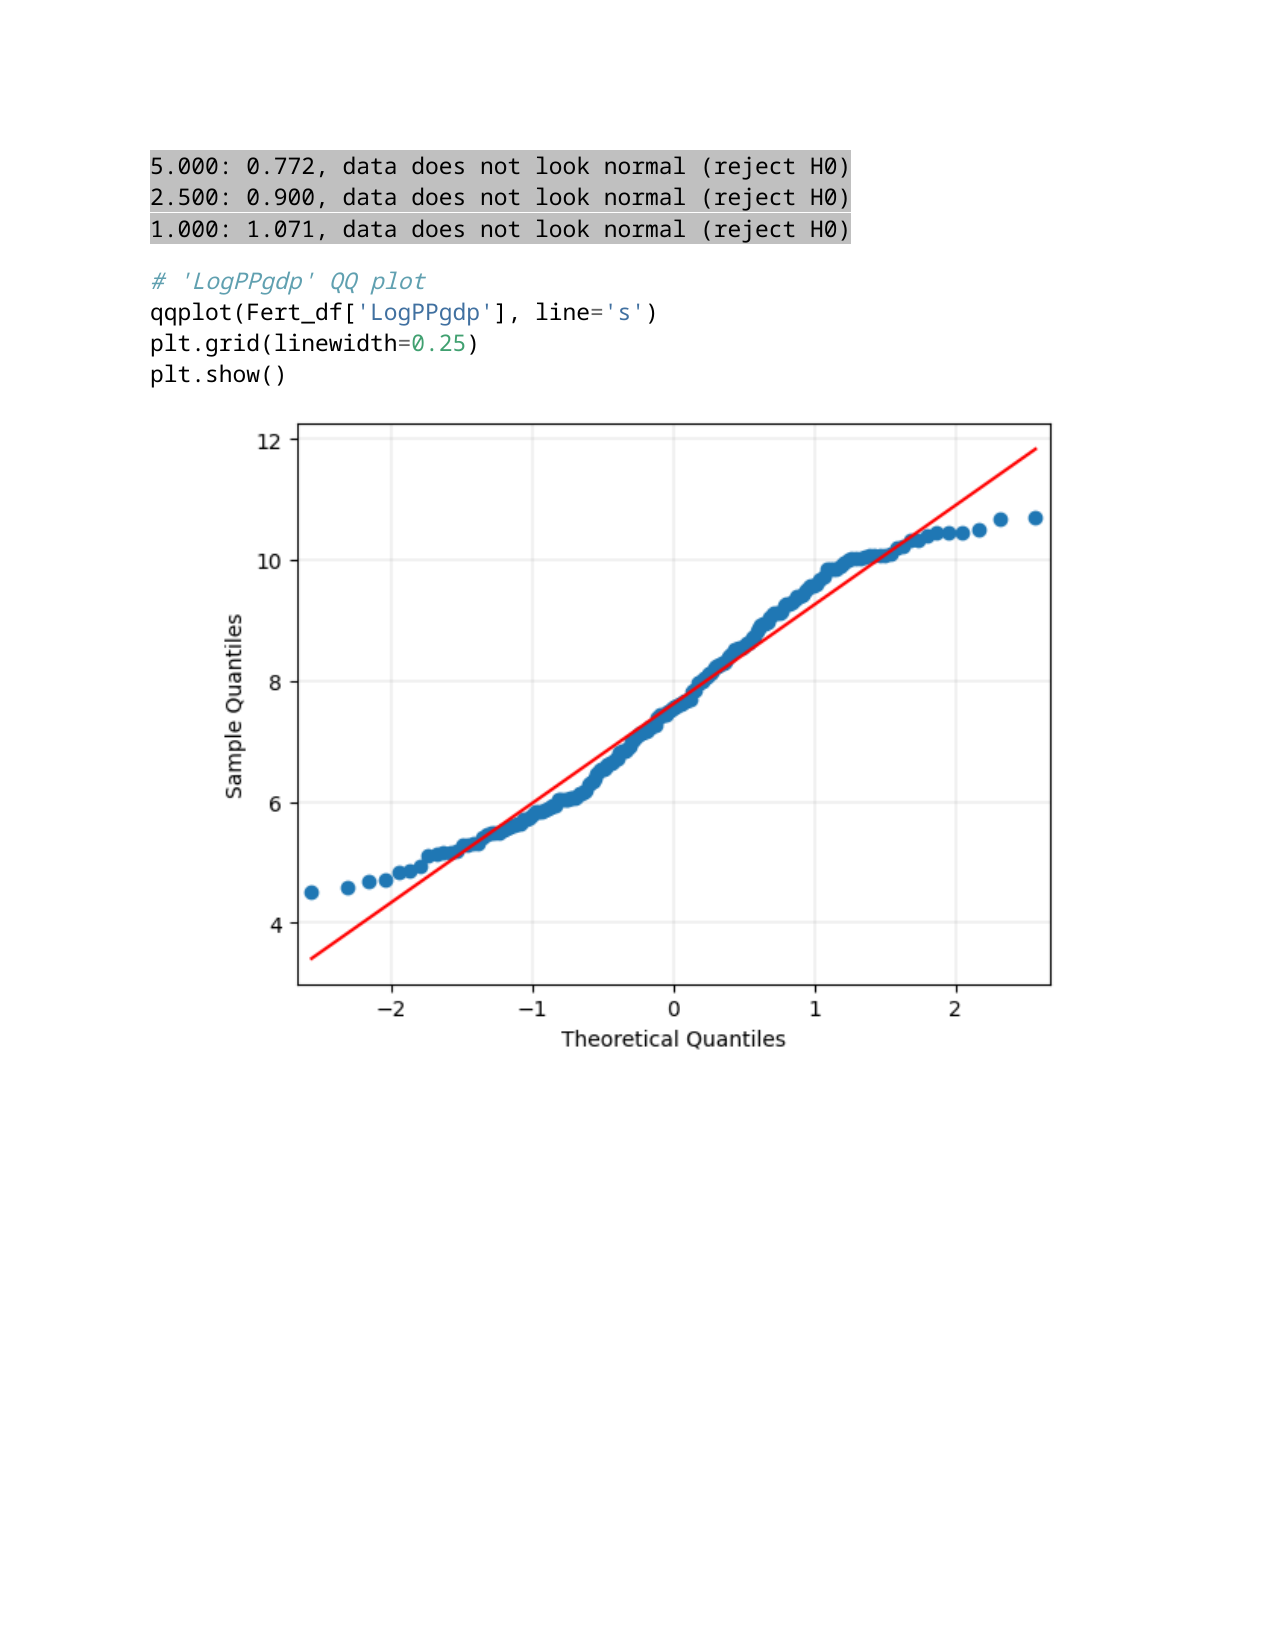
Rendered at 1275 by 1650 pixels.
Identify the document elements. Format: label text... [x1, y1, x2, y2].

picture [211, 410, 1064, 1065]
text # 'LogPPgdp' QQ plot qqplot(Fert_df['LogPPgdp'], line='s') plt.grid(linewidth=0.25) plt.show() [150, 264, 1125, 389]
